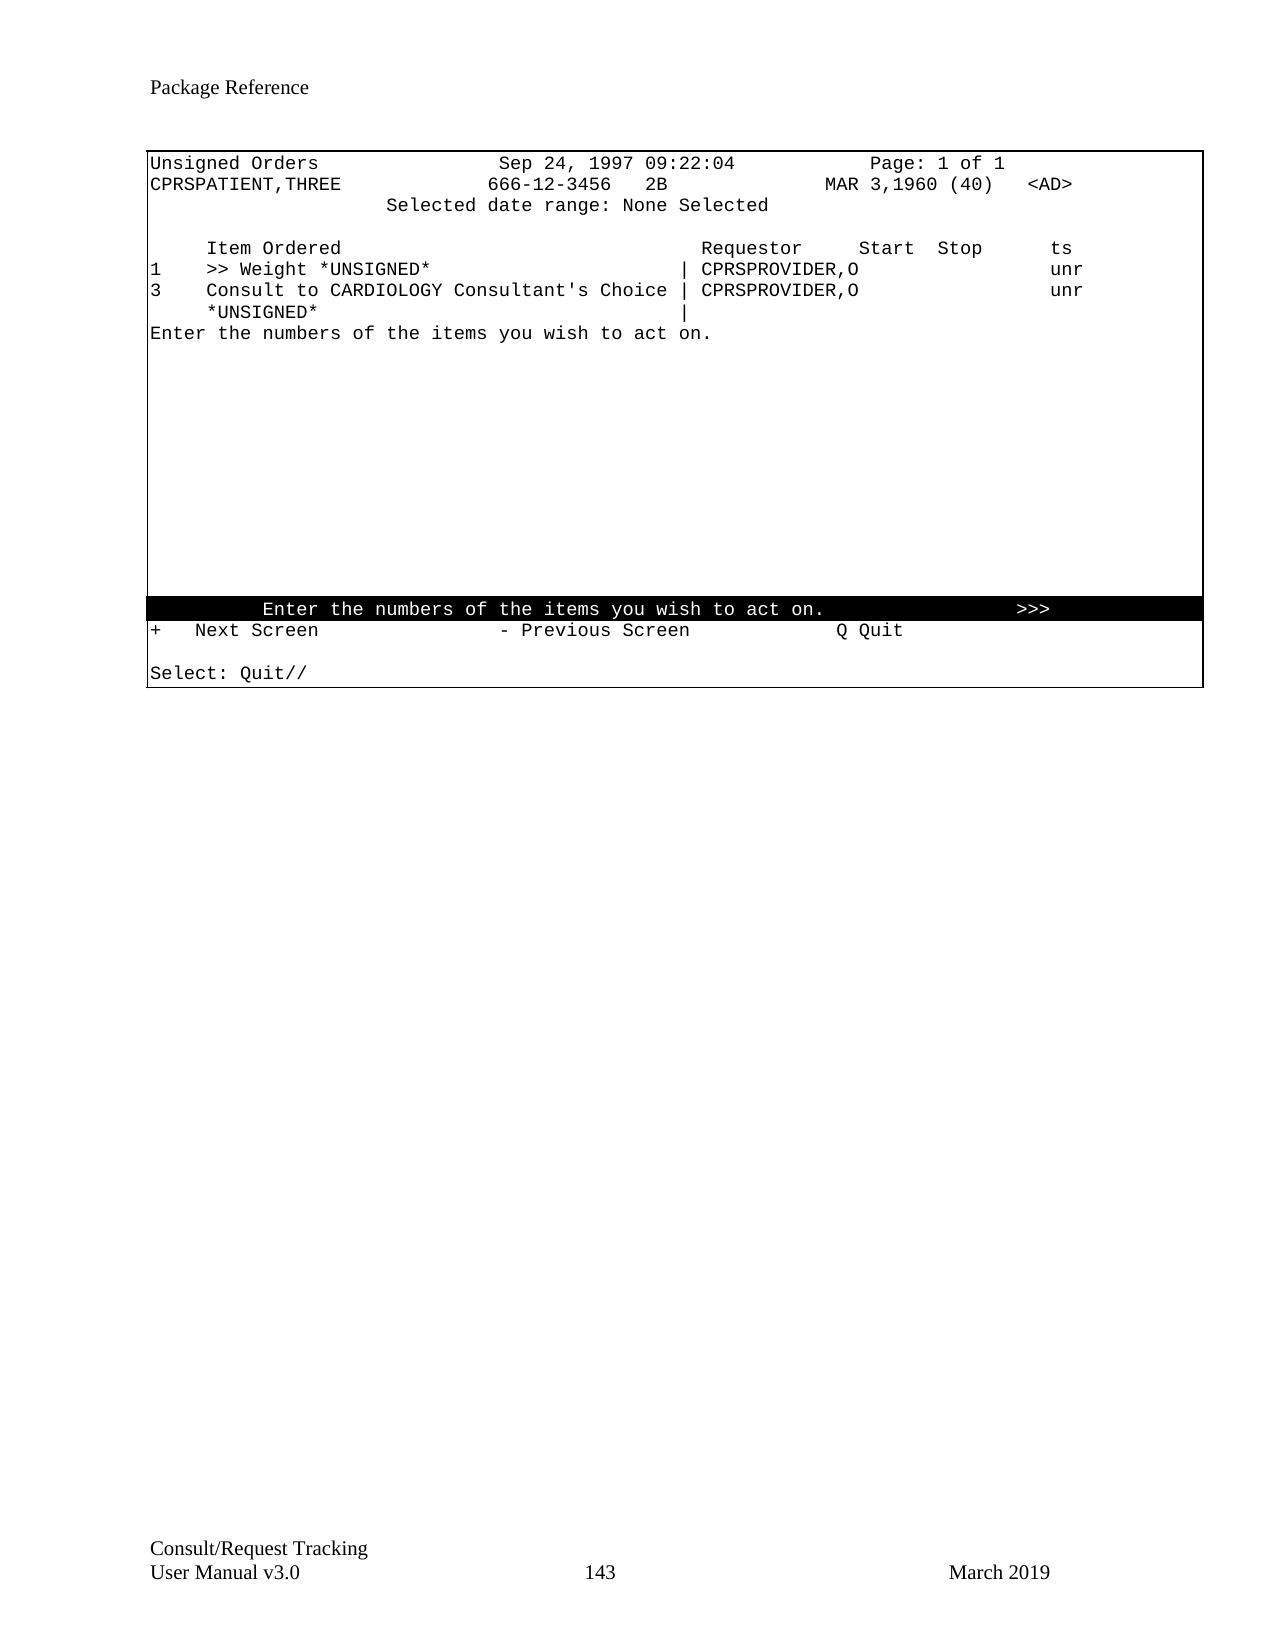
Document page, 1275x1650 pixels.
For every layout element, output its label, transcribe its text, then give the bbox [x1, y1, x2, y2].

text *UNSIGNED* | [148, 299, 1202, 320]
text CPRSPATIENT,THREE 666-12-3456 2B MAR 3,1960 (40) <AD> [148, 171, 1202, 192]
text + Next Screen - Previous Screen Q Quit [148, 617, 1202, 642]
text Selected date range: None Selected [148, 192, 1202, 217]
text Item Ordered Requestor Start Stop ts [148, 235, 1202, 256]
text Select: Quit// [148, 660, 1202, 687]
text Enter the numbers of the items you wish to act on. [148, 320, 1202, 345]
text 3 Consult to CARDIOLOGY Consultant's Choice | CPRSPROVIDER,O unr [148, 277, 1202, 299]
text 1 >> Weight *UNSIGNED* | CPRSPROVIDER,O unr [148, 256, 1202, 277]
text Unsigned Orders Sep 24, 1997 09:22:04 Page: 1 of 1 [148, 152, 1202, 171]
text Enter the numbers of the items you wish to act on. >>> [148, 596, 1202, 617]
